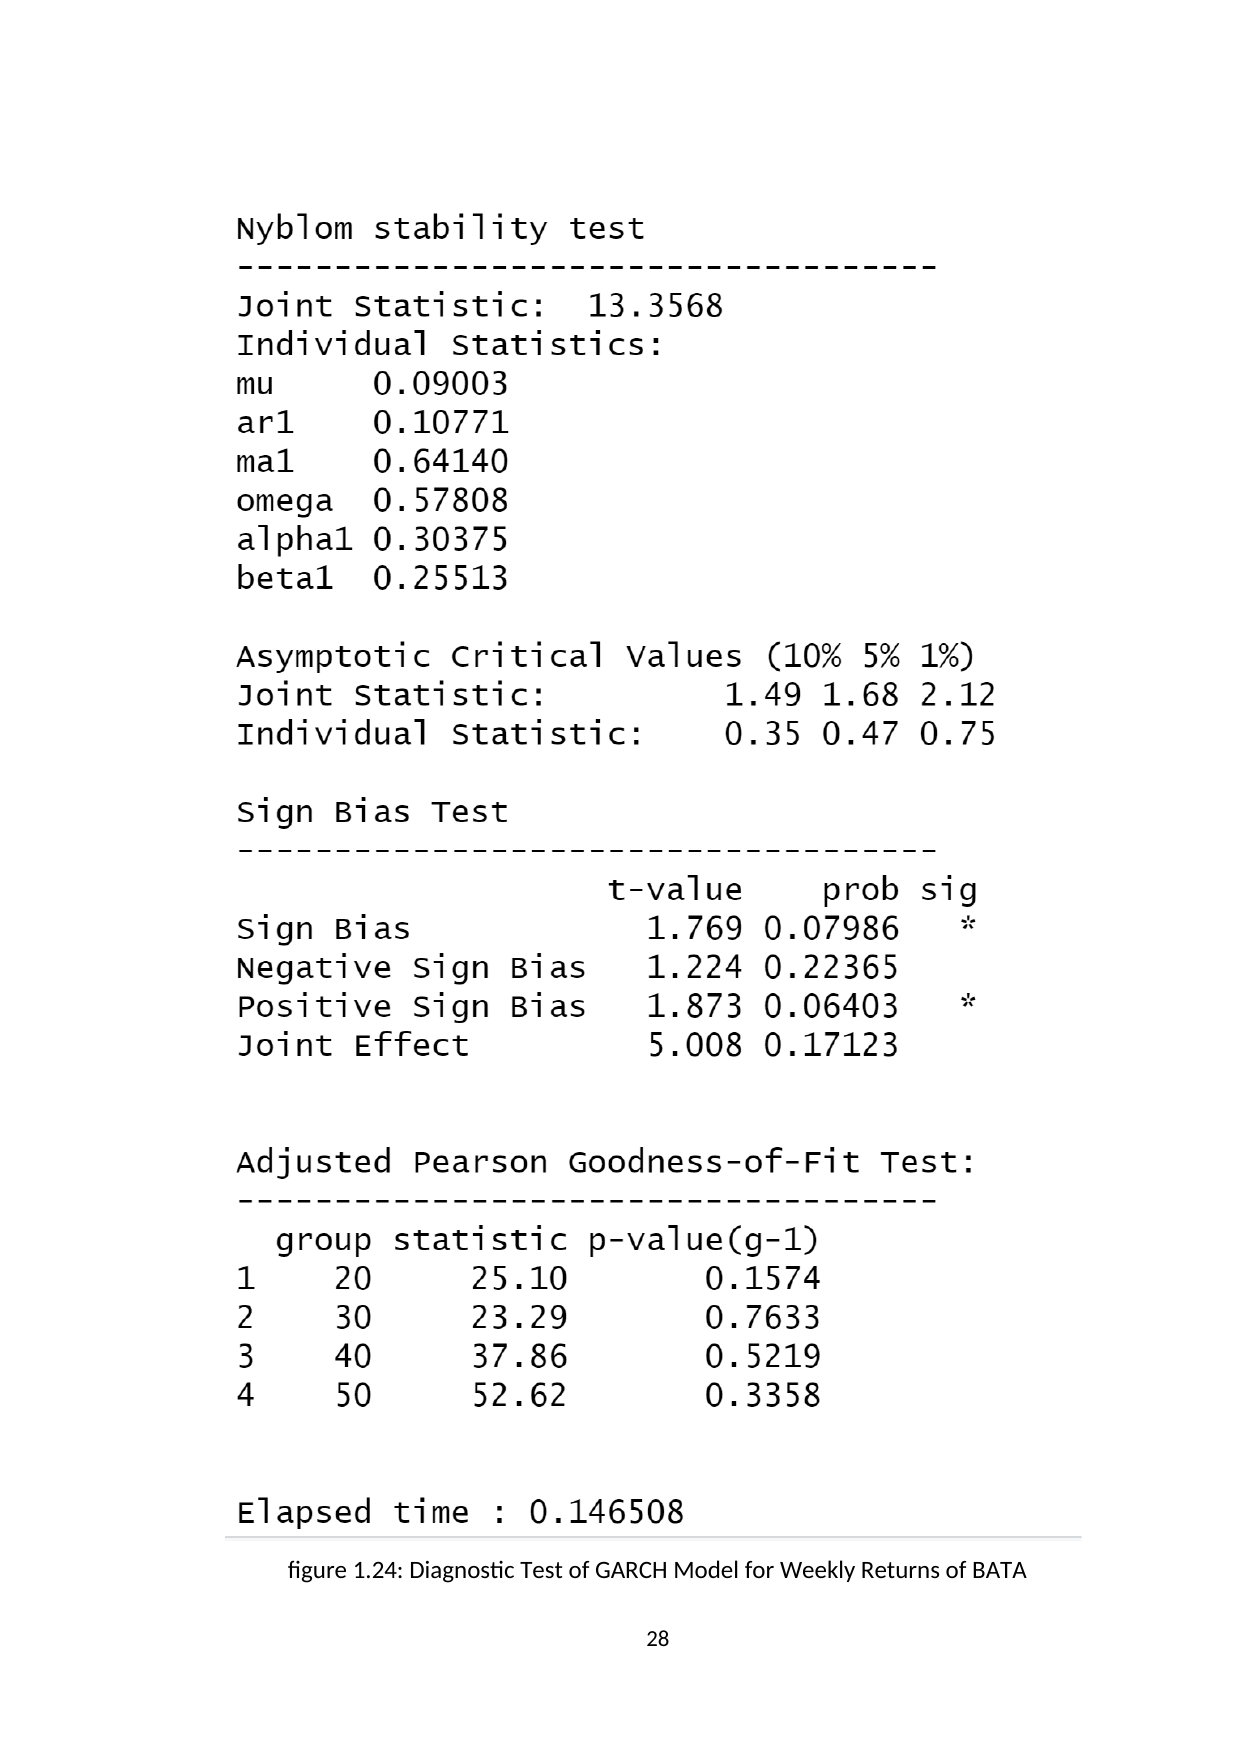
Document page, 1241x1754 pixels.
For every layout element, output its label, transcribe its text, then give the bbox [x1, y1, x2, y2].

picture [225, 192, 1082, 1541]
text figure 1.24: Diagnostic Test of GARCH Model for Weekly Returns of BATA [225, 1554, 1090, 1585]
